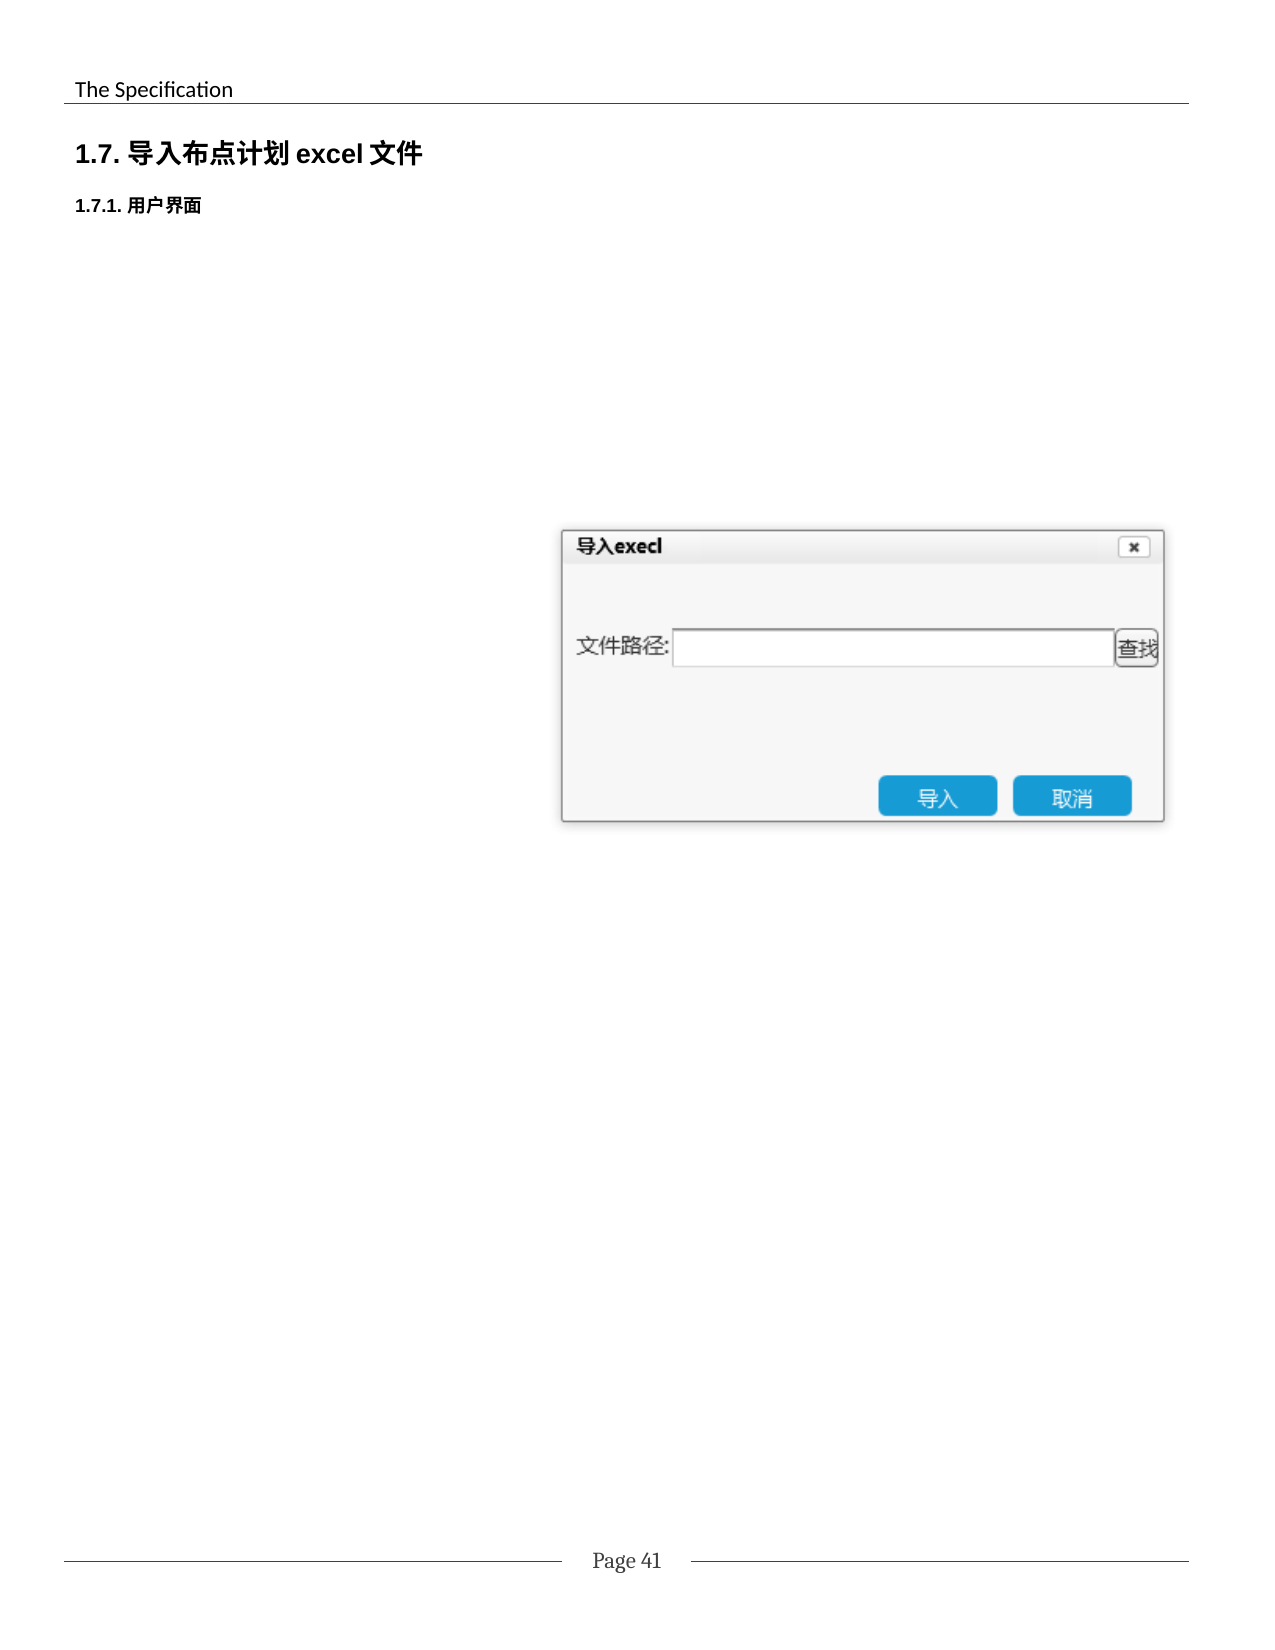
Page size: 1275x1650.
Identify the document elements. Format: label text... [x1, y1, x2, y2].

subtitle 导入布点计划excel文件 [75, 138, 1200, 169]
subtitle 用户界面 [75, 194, 1200, 216]
